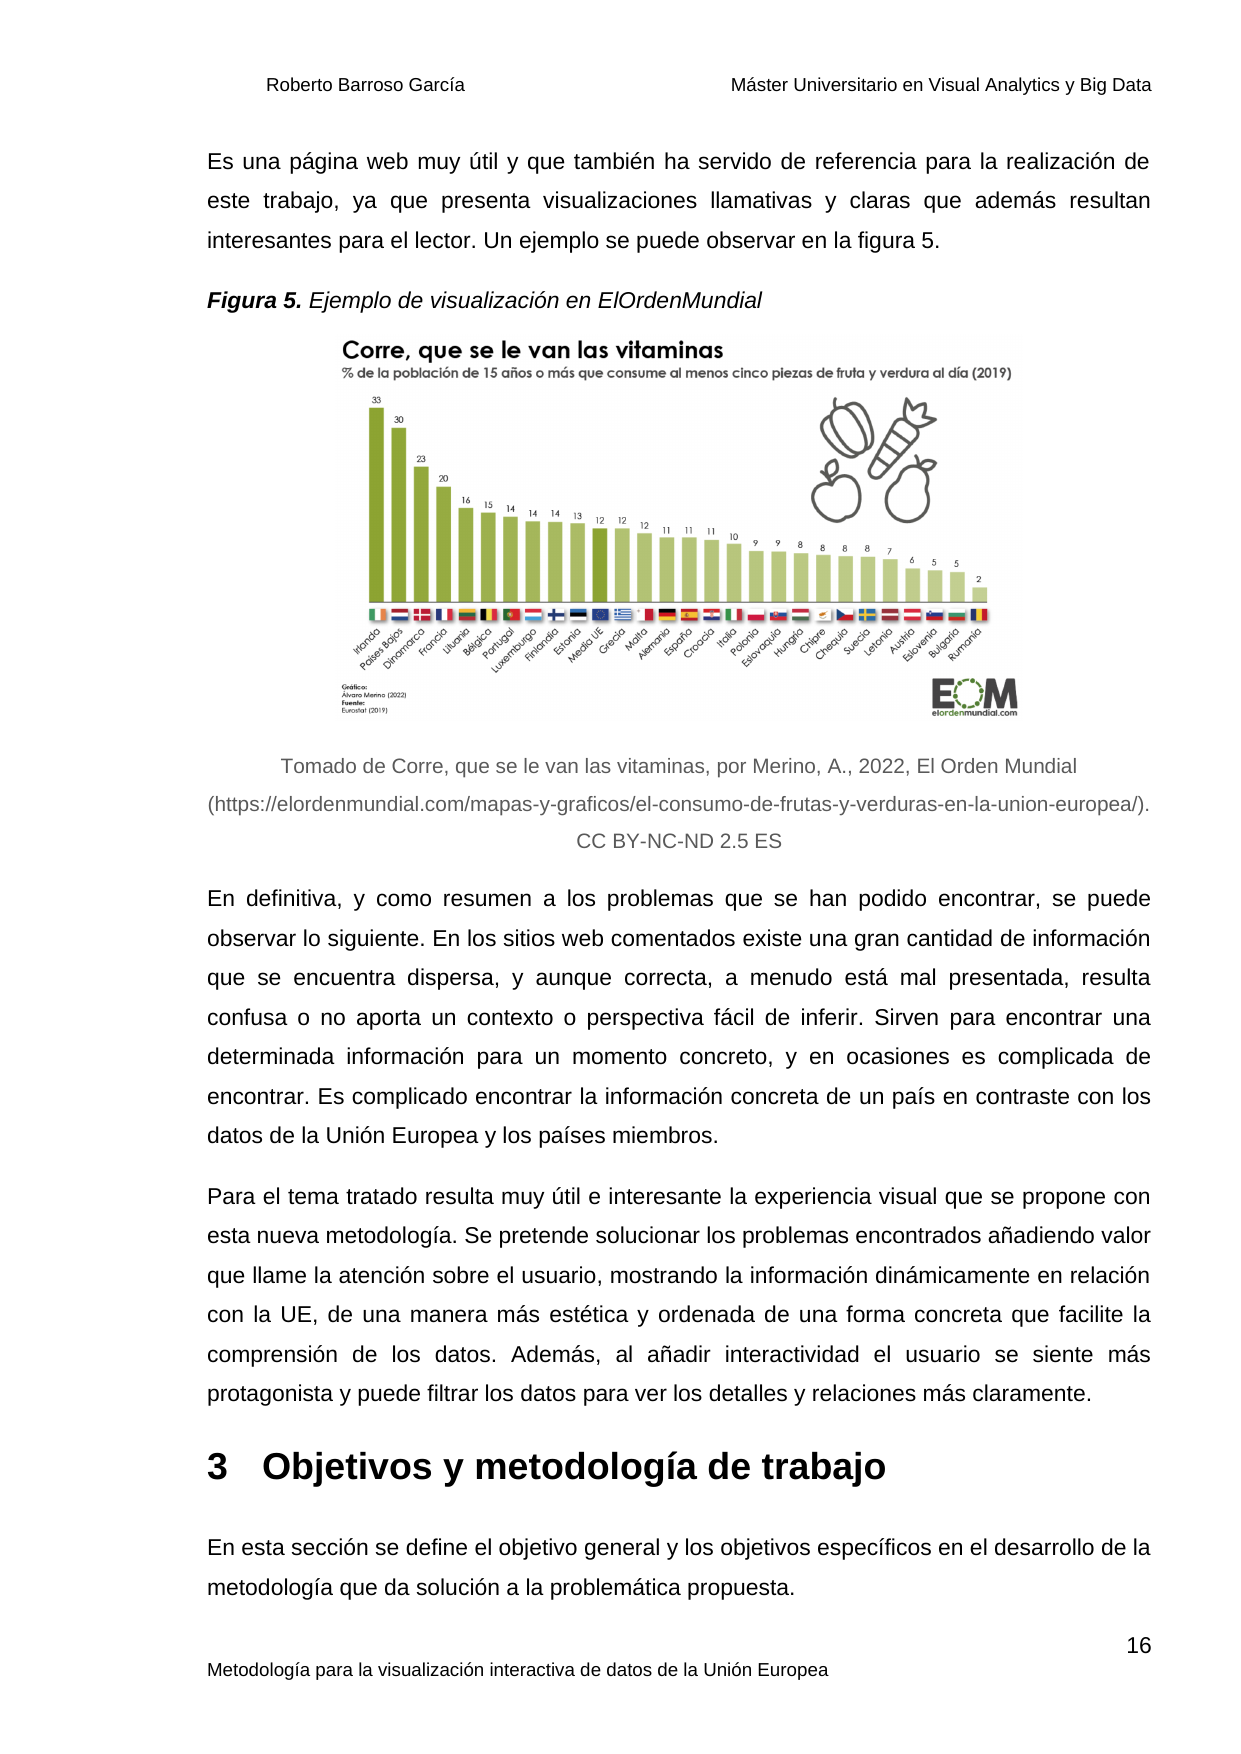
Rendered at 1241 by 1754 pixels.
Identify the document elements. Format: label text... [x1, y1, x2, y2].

text Para el tema tratado resulta muy útil e interesante la experiencia visual que se propone con esta nueva metodología. Se pretende solucionar los problemas encontrados añadiendo valor que llame la atención sobre el usuario, mostrando la información dinámicamente en relación con la UE, de una manera más estética y ordenada de una forma concreta que facilite la comprensión de los datos. Además, al añadir interactividad el usuario se siente más protagonista y puede filtrar los datos para ver los detalles y relaciones más claramente. [207, 1183, 1152, 1406]
text Es una página web muy útil y que también ha servido de referencia para la realización de este trabajo, ya que presenta visualizaciones llamativas y claras que además resultan interesantes para el lector. Un ejemplo se puede observar en la figura 5. [207, 148, 1152, 253]
text En definitiva, y como resumen a los problemas que se han podido encontrar, se puede observar lo siguiente. En los sitios web comentados existe una gran cantidad de información que se encuentra dispersa, y aunque correcta, a menudo está mal presentada, resulta confusa o no aporta un contexto o perspectiva fácil de inferir. Sirven para encontrar una determinada información para un momento concreto, y en ocasiones es complicada de encontrar. Es complicado encontrar la información concreta de un país en contraste con los datos de la Unión Europea y los países miembros. [207, 885, 1152, 1149]
text Figura 5. Ejemplo de visualización en ElOrdenMundial [207, 287, 1152, 313]
subtitle Objetivos y metodología de trabajo [207, 1444, 1152, 1488]
picture [335, 334, 1024, 721]
text En esta sección se define el objetivo general y los objetivos específicos en el desarrollo de la metodología que da solución a la problemática propuesta. [207, 1534, 1152, 1600]
text Tomado de Corre, que se le van las vitaminas, por Merino, A., 2022, El Orden Mundial (https://elordenmundial.com/mapas-y-graficos/el-consumo-de-frutas-y-verduras-en-la-union-europea/). CC BY-NC-ND 2.5 ES [207, 754, 1152, 853]
